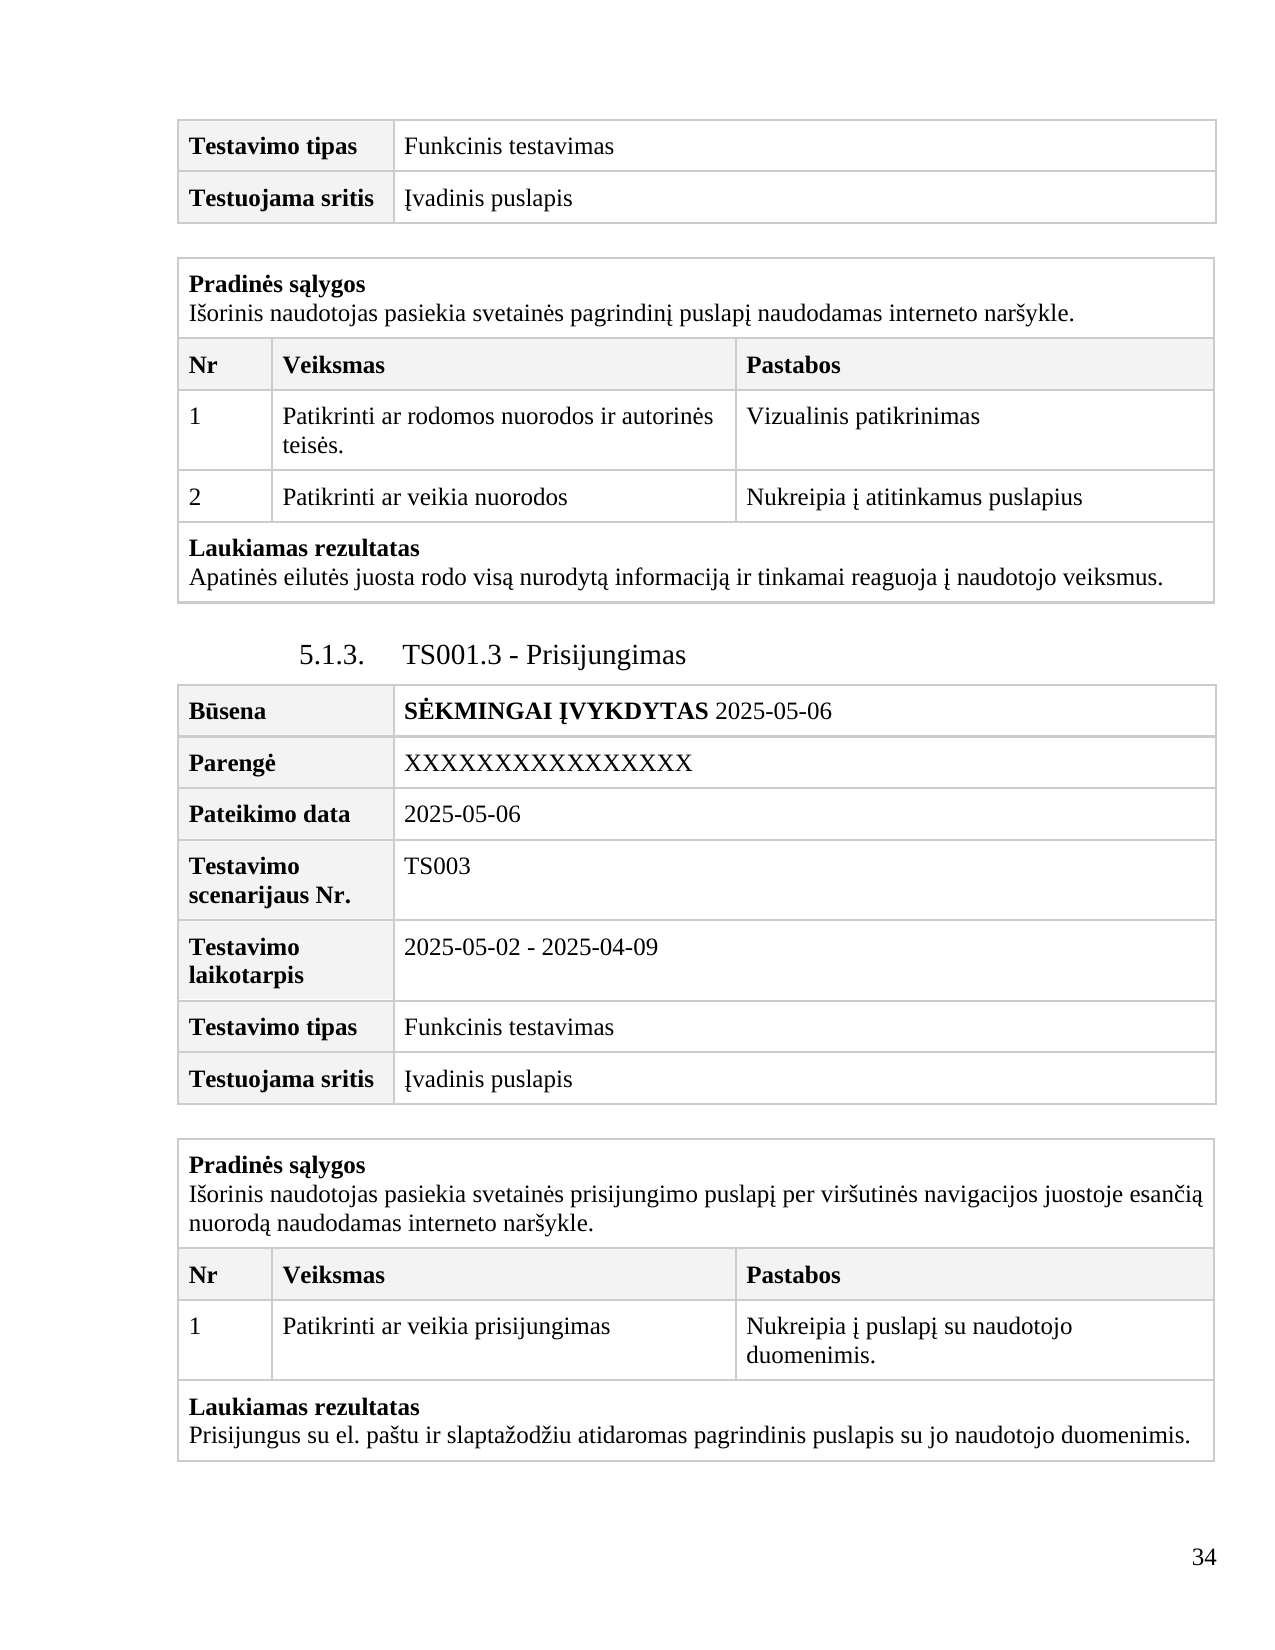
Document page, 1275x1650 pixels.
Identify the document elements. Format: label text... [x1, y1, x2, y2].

table_cell Laukiamas rezultatas Apatinės eilutės juosta rodo visą nurodytą informaciją ir tinkamai reaguoja į naudotojo veiksmus. [179, 523, 1213, 601]
table_header Būsena [179, 686, 393, 735]
table_cell Laukiamas rezultatas Prisijungus su el. paštu ir slaptažodžiu atidaromas pagrindinis puslapis su jo naudotojo duomenimis. [179, 1381, 1213, 1460]
subtitle TS001.3 - Prisijungimas [364, 637, 1217, 670]
table_cell Įvadinis puslapis [395, 172, 1215, 222]
table_header SĖKMINGAI ĮVYKDYTAS 2025-05-06 [395, 686, 1215, 735]
table_cell Pastabos [737, 1249, 1213, 1299]
table_cell 1 [179, 391, 271, 469]
table_cell Testuojama sritis [179, 1053, 393, 1103]
table_cell Testavimo scenarijaus Nr. [179, 841, 393, 919]
table_cell Veiksmas [273, 339, 735, 389]
table_cell Veiksmas [273, 1249, 735, 1299]
table_cell Testavimo laikotarpis [179, 921, 393, 999]
table_cell 2025-05-06 [395, 789, 1215, 839]
table_cell Patikrinti ar veikia prisijungimas [273, 1301, 735, 1379]
table_cell Testuojama sritis [179, 172, 393, 222]
table_cell Pastabos [737, 339, 1213, 389]
table_cell Patikrinti ar veikia nuorodos [273, 471, 735, 521]
table_cell Pateikimo data [179, 789, 393, 839]
table_cell Įvadinis puslapis [395, 1053, 1215, 1103]
table_cell Nr [179, 339, 271, 389]
table_cell Nukreipia į atitinkamus puslapius [737, 471, 1213, 521]
table_cell Testavimo tipas [179, 1002, 393, 1051]
table_cell Funkcinis testavimas [395, 121, 1215, 170]
table_header Pradinės sąlygos Išorinis naudotojas pasiekia svetainės pagrindinį puslapį naudodamas interneto naršykle. [179, 259, 1213, 337]
table_header Pradinės sąlygos Išorinis naudotojas pasiekia svetainės prisijungimo puslapį per viršutinės navigacijos juostoje esančią nuorodą naudodamas interneto naršykle. [179, 1140, 1213, 1247]
table_cell Testavimo tipas [179, 121, 393, 170]
table_cell Funkcinis testavimas [395, 1002, 1215, 1051]
table_cell 2 [179, 471, 271, 521]
table_cell Nukreipia į puslapį su naudotojo duomenimis. [737, 1301, 1213, 1379]
table_cell Patikrinti ar rodomos nuorodos ir autorinės teisės. [273, 391, 735, 469]
table_cell Nr [179, 1249, 271, 1299]
table_cell TS003 [395, 841, 1215, 919]
table_cell 1 [179, 1301, 271, 1379]
table_cell Vizualinis patikrinimas [737, 391, 1213, 469]
table_cell 2025-05-02 - 2025-04-09 [395, 921, 1215, 999]
table_cell XXXXXXXXXXXXXXXX [395, 738, 1215, 787]
table_cell Parengė [179, 738, 393, 787]
